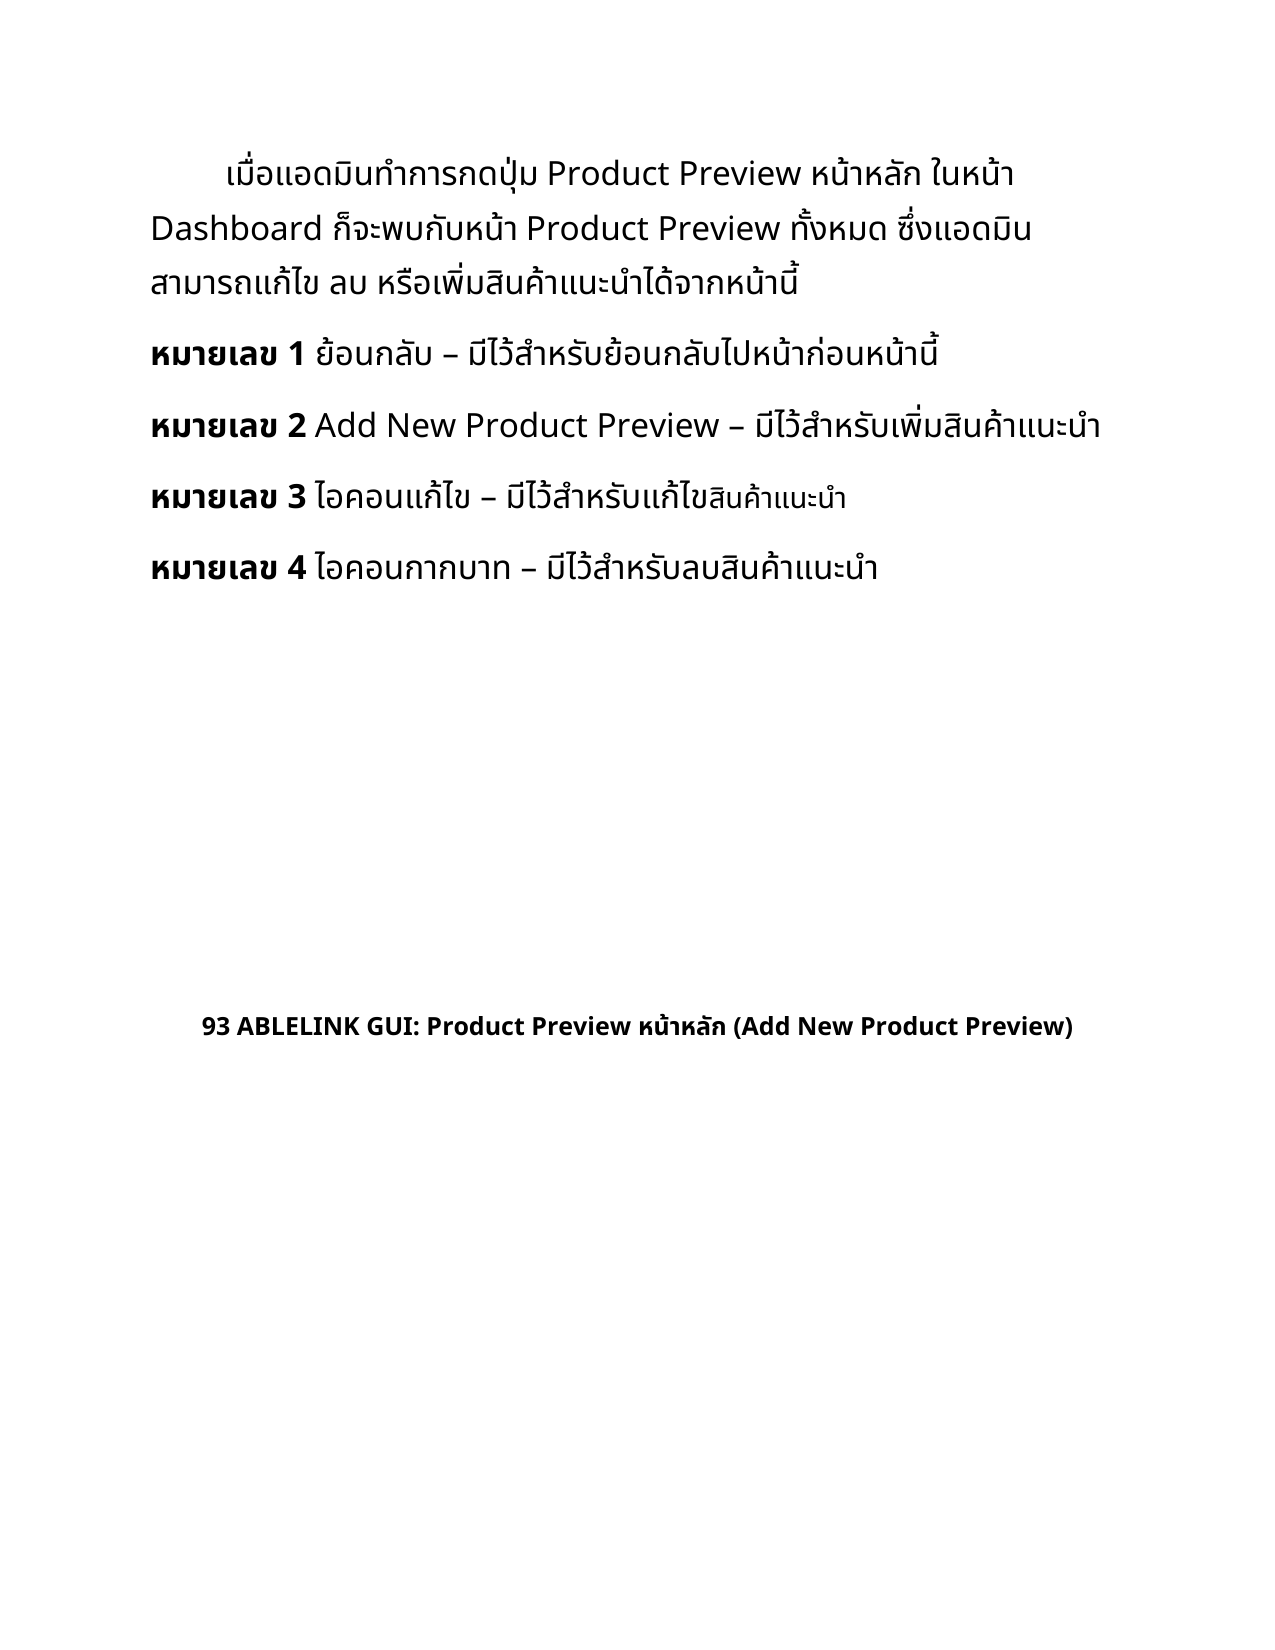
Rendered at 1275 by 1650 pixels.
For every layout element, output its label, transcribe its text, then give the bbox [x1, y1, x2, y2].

text หมายเลข 2 Add New Product Preview – มีไว้สำหรับเพิ่มสินค้าแนะนำ [150, 401, 1125, 452]
text เมื่อแอดมินทำการกดปุ่ม Product Preview หน้าหลัก ในหน้า Dashboard ก็จะพบกับหน้า Product Preview ทั้งหมด ซึ่งแอดมินสามารถแก้ไข ลบ หรือเพิ่มสินค้าแนะนำได้จากหน้านี้ [150, 150, 1125, 309]
text หมายเลข 1 ย้อนกลับ – มีไว้สำหรับย้อนกลับไปหน้าก่อนหน้านี้ [150, 330, 1125, 381]
text 93 ABLELINK GUI: Product Preview หน้าหลัก (Add New Product Preview) [150, 1009, 1125, 1047]
text หมายเลข 3 ไอคอนแก้ไข – มีไว้สำหรับแก้ไขสินค้าแนะนำ [150, 473, 1125, 523]
text หมายเลข 4 ไอคอนกากบาท – มีไว้สำหรับลบสินค้าแนะนำ [150, 544, 1125, 594]
